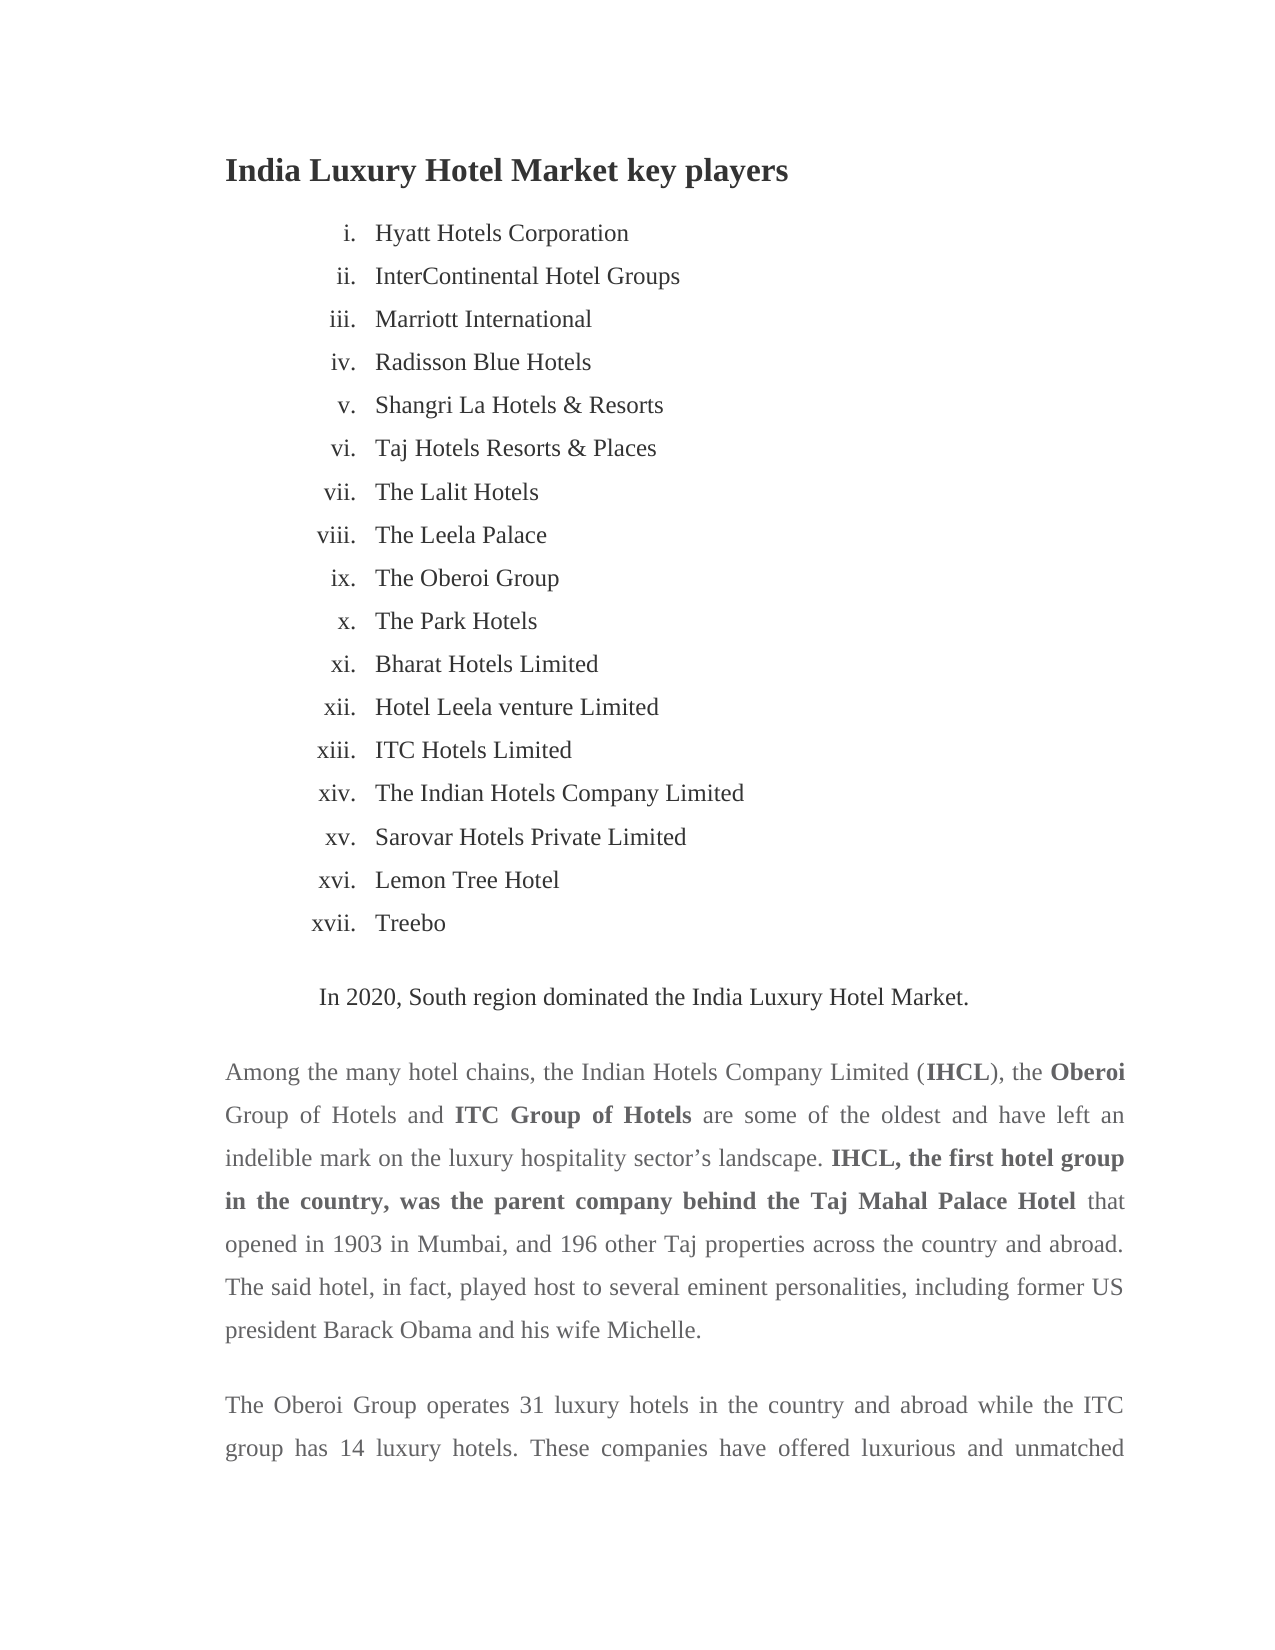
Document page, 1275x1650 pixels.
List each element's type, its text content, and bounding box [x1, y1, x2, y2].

text Among the many hotel chains, the Indian Hotels Company Limited (IHCL), the Oberoi Group of Hotels and ITC Group of Hotels are some of the oldest and have left an indelible mark on the luxury hospitality sector’s landscape. IHCL, the first hotel group in the country, was the parent company behind the Taj Mahal Palace Hotel that opened in 1903 in Mumbai, and 196 other Taj properties across the country and abroad. The said hotel, in fact, played host to several eminent personalities, including former US president Barack Obama and his wife Michelle. [225, 1057, 1125, 1344]
list The Lalit Hotels [356, 477, 1125, 505]
list InterContinental Hotel Groups [356, 261, 1125, 290]
list The Leela Palace [356, 520, 1125, 548]
list Bharat Hotels Limited [356, 649, 1125, 678]
list Marriott International [356, 304, 1125, 333]
list Lemon Tree Hotel [356, 865, 1125, 893]
list The Oberoi Group [356, 563, 1125, 592]
list Taj Hotels Resorts & Places [356, 433, 1125, 462]
subtitle India Luxury Hotel Market key players [150, 150, 1125, 188]
list ITC Hotels Limited [356, 735, 1125, 764]
list Hotel Leela venture Limited [356, 692, 1125, 721]
list Radisson Blue Hotels [356, 347, 1125, 376]
list The Park Hotels [356, 606, 1125, 635]
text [225, 1390, 1125, 1462]
list Shangri La Hotels & Resorts [356, 390, 1125, 419]
text In 2020, South region dominated the India Luxury Hotel Market. [319, 982, 1125, 1011]
list The Indian Hotels Company Limited [356, 778, 1125, 807]
list Treebo [356, 908, 1125, 937]
list Sarovar Hotels Private Limited [356, 822, 1125, 850]
list Hyatt Hotels Corporation [356, 218, 1125, 247]
